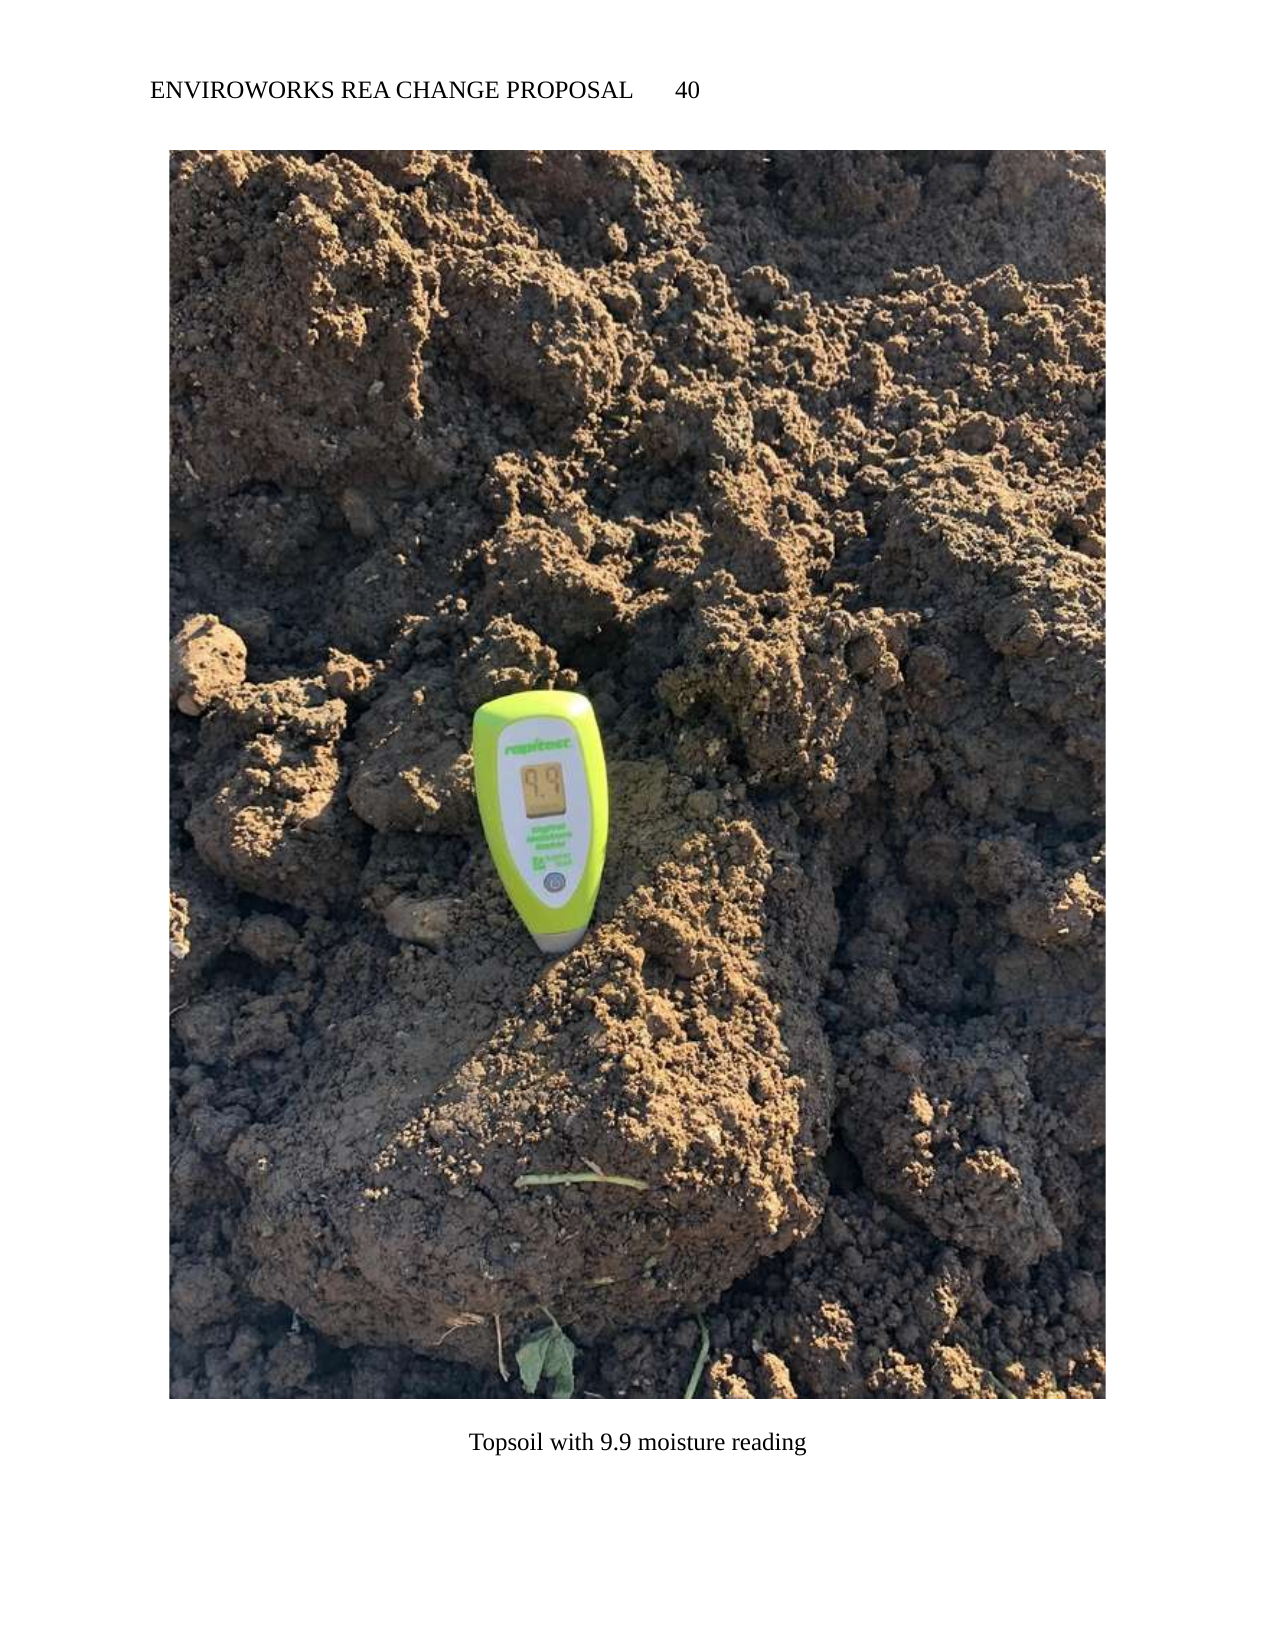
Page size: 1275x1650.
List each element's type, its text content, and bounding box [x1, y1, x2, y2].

picture [169, 150, 1106, 1399]
text Topsoil with 9.9 moisture reading [150, 1427, 1125, 1456]
